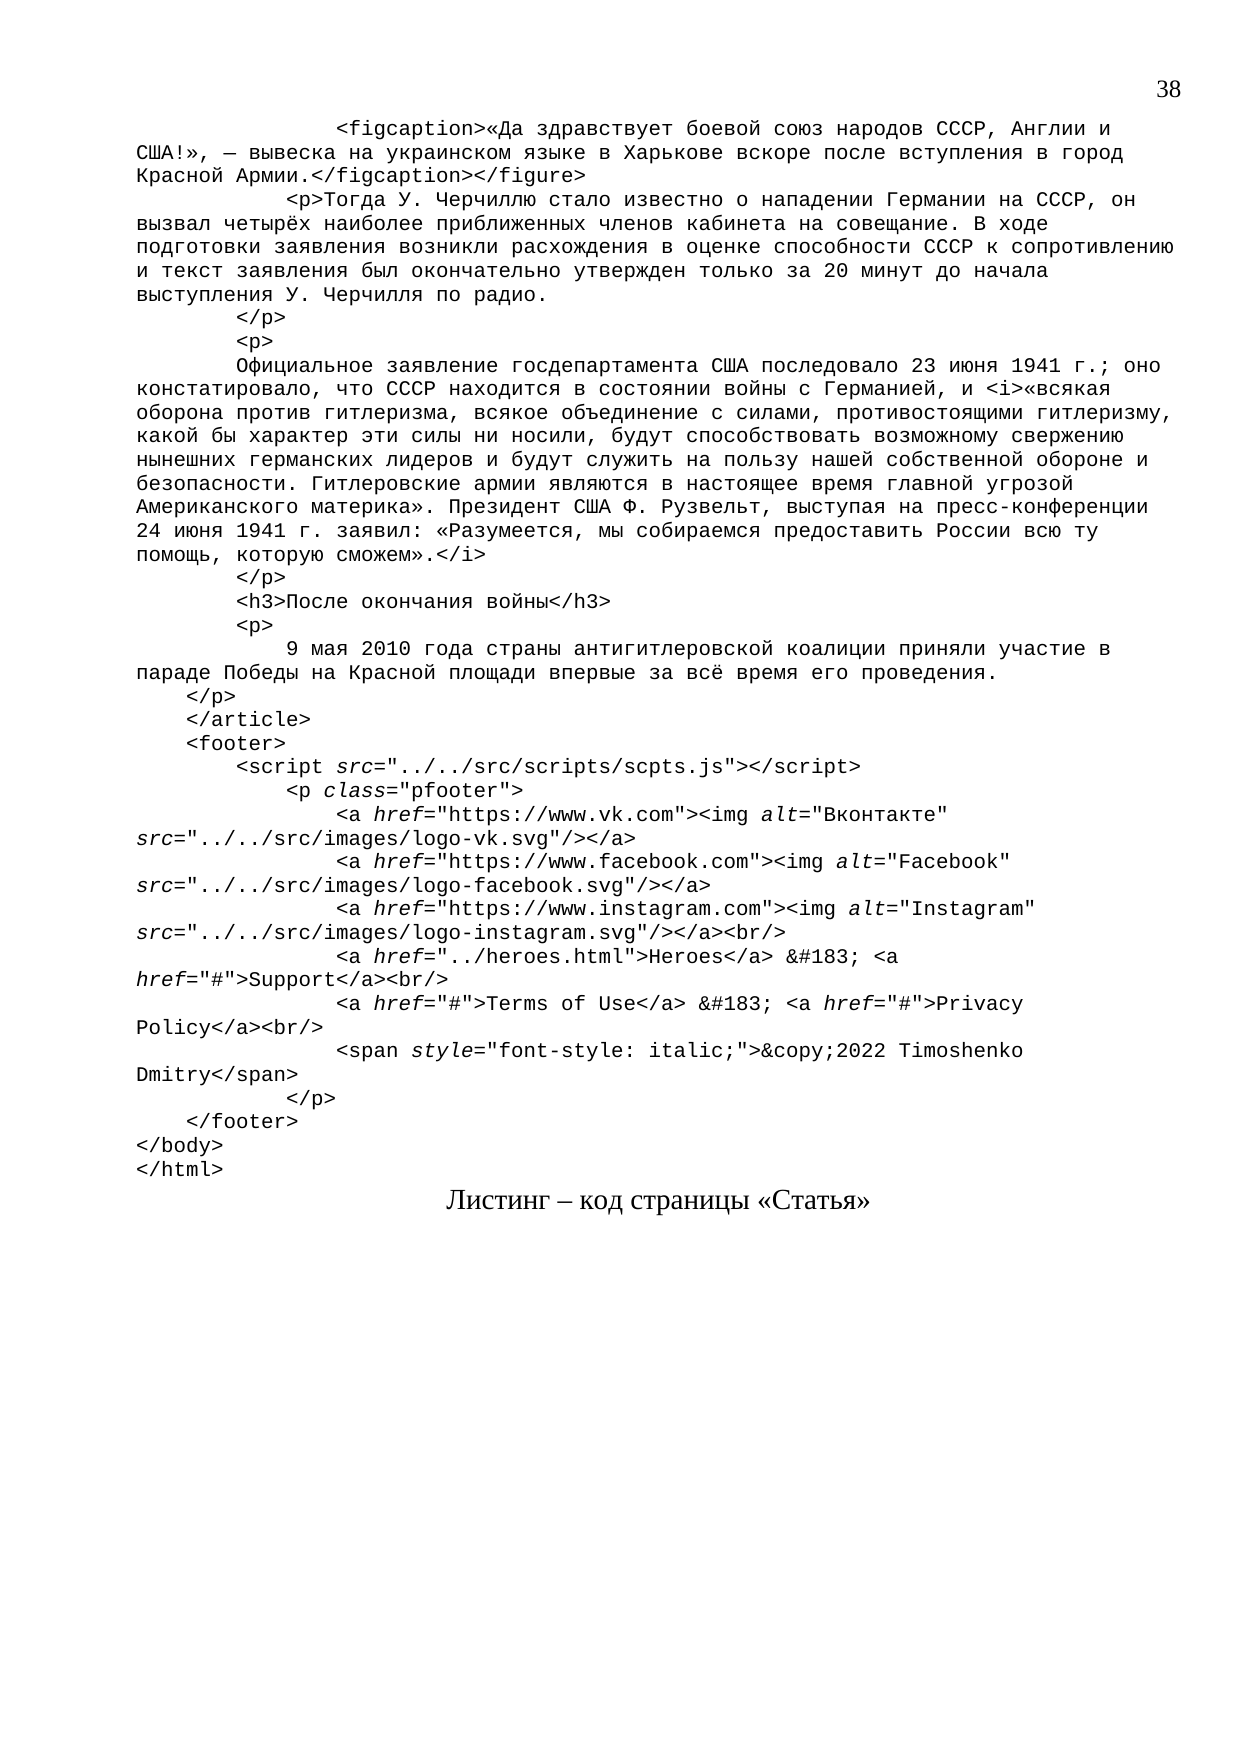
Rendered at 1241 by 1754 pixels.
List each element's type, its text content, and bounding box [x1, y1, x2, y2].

text <figcaption>«Да здравствует боевой союз народов СССР, Англии и США!», — вывеска на украинском языке в Харькове вскоре после вступления в город Красной Армии.</figcaption></figure> [136, 118, 1181, 189]
text <a href="https://www.facebook.com"><img alt="Facebook" src="../../src/images/logo-facebook.svg"/></a> [136, 851, 1181, 898]
text <span style="font-style: italic;">&copy;2022 Timoshenko Dmitry</span> [136, 1040, 1181, 1088]
text <a href="../heroes.html">Heroes</a> &#183; <a href="#">Support</a><br/> [136, 946, 1181, 993]
text </p> [136, 686, 1181, 709]
text <footer> [136, 733, 1181, 757]
text <a href="https://www.vk.com"><img alt="Вконтакте" src="../../src/images/logo-vk.svg"/></a> [136, 804, 1181, 851]
text </footer> [136, 1111, 1181, 1135]
text </p> [136, 567, 1181, 591]
text Листинг – код страницы «Статья» [136, 1182, 1181, 1216]
text <h3>После окончания войны</h3> [136, 591, 1181, 615]
text <a href="https://www.instagram.com"><img alt="Instagram" src="../../src/images/logo-instagram.svg"/></a><br/> [136, 898, 1181, 946]
text </p> [136, 1088, 1181, 1111]
text <p class="pfooter"> [136, 780, 1181, 804]
text </body> [136, 1135, 1181, 1158]
text <script src="../../src/scripts/scpts.js"></script> [136, 757, 1181, 780]
text <p> [136, 331, 1181, 354]
text </article> [136, 709, 1181, 733]
text 9 мая 2010 года страны антигитлеровской коалиции приняли участие в параде Победы на Красной площади впервые за всё время его проведения. [136, 638, 1181, 686]
text Официальное заявление госдепартамента США последовало 23 июня 1941 г.; оно констатировало, что СССР находится в состоянии войны с Германией, и <i>«всякая оборона против гитлеризма, всякое объединение с силами, противостоящими гитлеризму, какой бы характер эти силы ни носили, будут способствовать возможному свержению нынешних германских лидеров и будут служить на пользу нашей собственной обороне и безопасности. Гитлеровские армии являются в настоящее время главной угрозой Американского материка». Президент США Ф. Рузвельт, выступая на пресс-конференции 24 июня 1941 г. заявил: «Разумеется, мы собираемся предоставить России всю ту помощь, которую сможем».</i> [136, 354, 1181, 567]
text <p>Тогда У. Черчиллю стало известно о нападении Германии на СССР, он вызвал четырёх наиболее приближенных членов кабинета на совещание. В ходе подготовки заявления возникли расхождения в оценке способности СССР к сопротивлению и текст заявления был окончательно утвержден только за 20 минут до начала выступления У. Черчилля по радио. [136, 189, 1181, 307]
text </p> [136, 307, 1181, 331]
text <p> [136, 615, 1181, 638]
text </html> [136, 1158, 1181, 1182]
text <a href="#">Terms of Use</a> &#183; <a href="#">Privacy Policy</a><br/> [136, 993, 1181, 1040]
